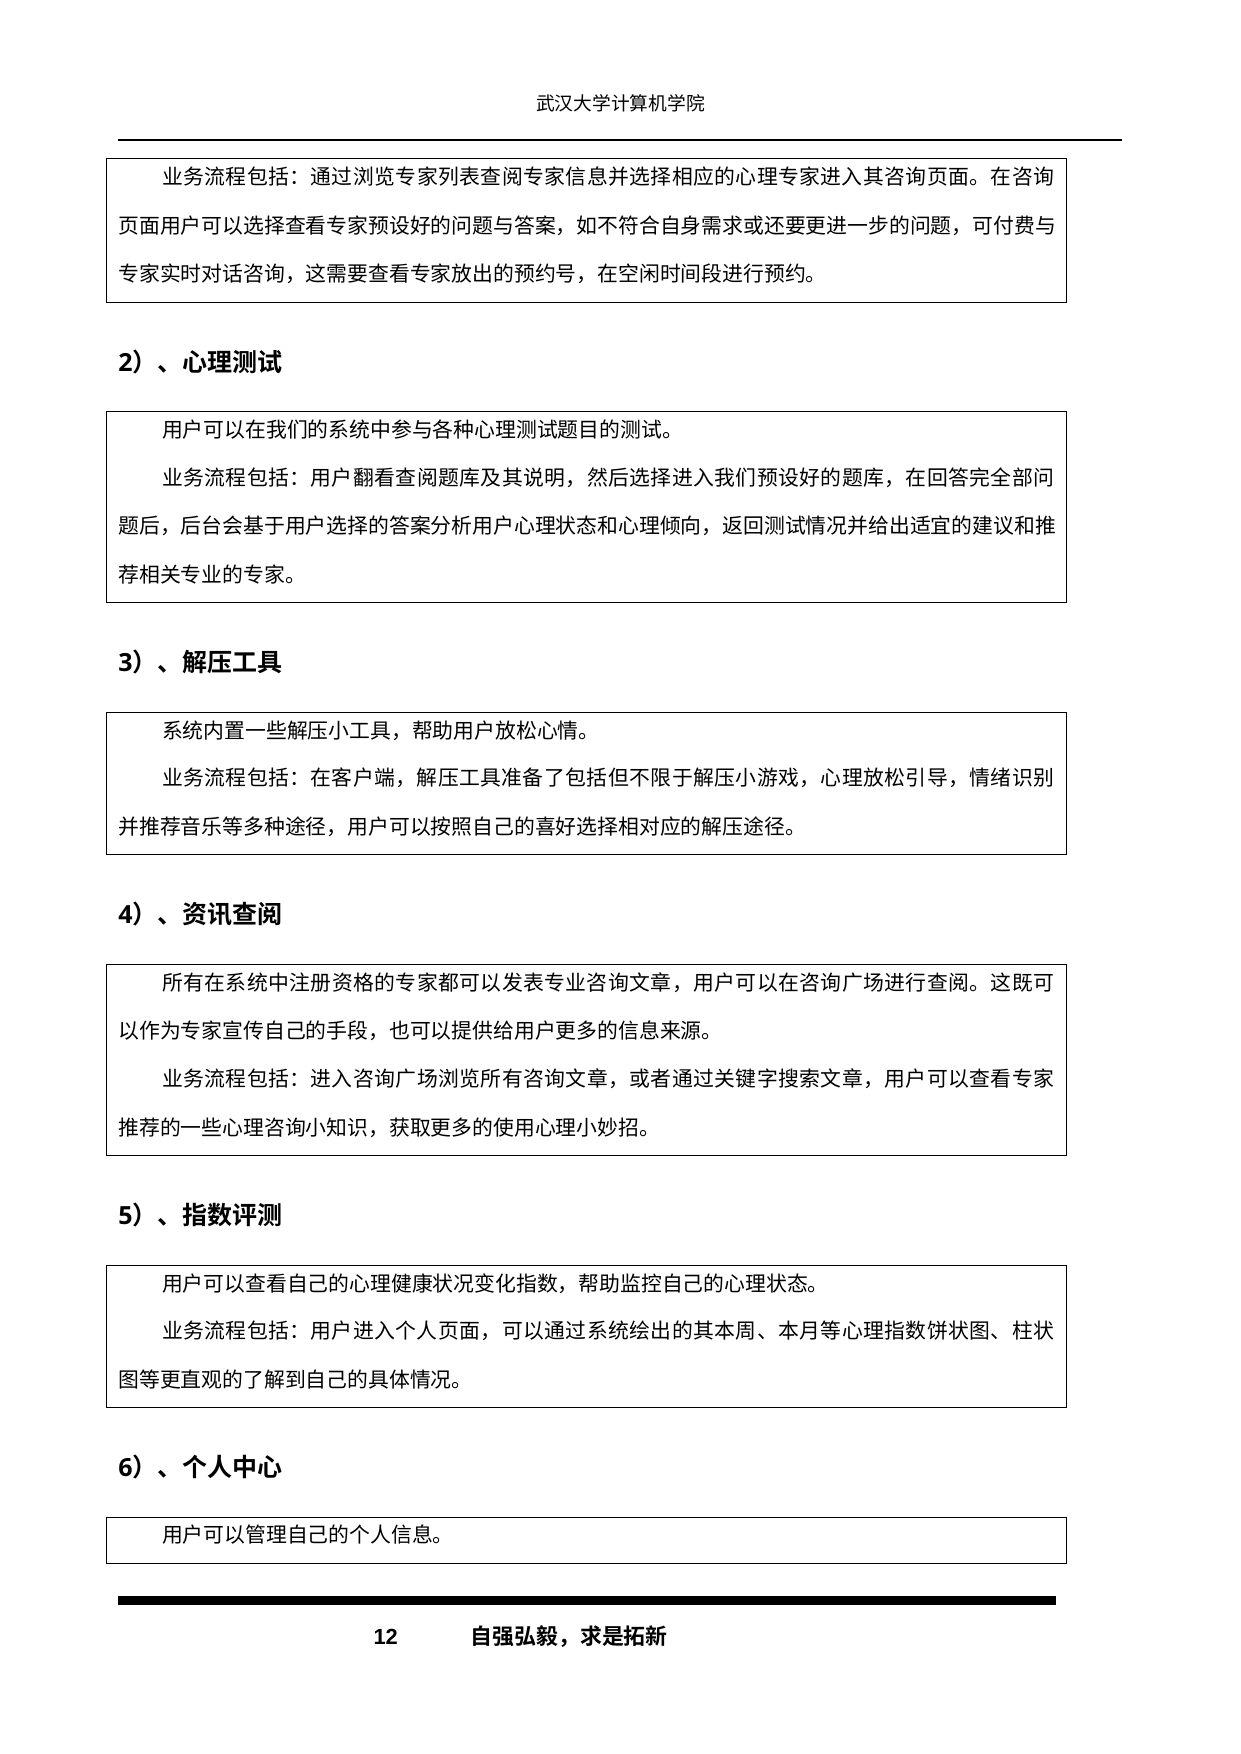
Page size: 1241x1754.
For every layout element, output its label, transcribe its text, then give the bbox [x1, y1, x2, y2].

table_header 系统内置一些解压小工具，帮助用户放松心情。 业务流程包括：在客户端，解压工具准备了包括但不限于解压小游戏，心理放松引导，情绪识别并推荐音乐等多种途径，用户可以按照自己的喜好选择相对应的解压途径。 [107, 713, 1066, 854]
subtitle 6）、个人中心 [118, 1433, 1122, 1498]
subtitle 5）、指数评测 [118, 1181, 1122, 1246]
table_header 所有在系统中注册资格的专家都可以发表专业咨询文章，用户可以在咨询广场进行查阅。这既可以作为专家宣传自己的手段，也可以提供给用户更多的信息来源。 业务流程包括：进入咨询广场浏览所有咨询文章，或者通过关键字搜索文章，用户可以查看专家推荐的一些心理咨询小知识，获取更多的使用心理小妙招。 [107, 965, 1066, 1155]
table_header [107, 159, 1066, 302]
table_header 用户可以在我们的系统中参与各种心理测试题目的测试。 业务流程包括：用户翻看查阅题库及其说明，然后选择进入我们预设好的题库，在回答完全部问题后，后台会基于用户选择的答案分析用户心理状态和心理倾向，返回测试情况并给出适宜的建议和推荐相关专业的专家。 [107, 412, 1066, 602]
table_header 用户可以查看自己的心理健康状况变化指数，帮助监控自己的心理状态。 业务流程包括：用户进入个人页面，可以通过系统绘出的其本周、本月等心理指数饼状图、柱状图等更直观的了解到自己的具体情况。 [107, 1266, 1066, 1407]
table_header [107, 1518, 1066, 1563]
subtitle 4）、资讯查阅 [118, 880, 1122, 945]
subtitle 3）、解压工具 [118, 628, 1122, 693]
subtitle 2）、心理测试 [118, 328, 1122, 393]
